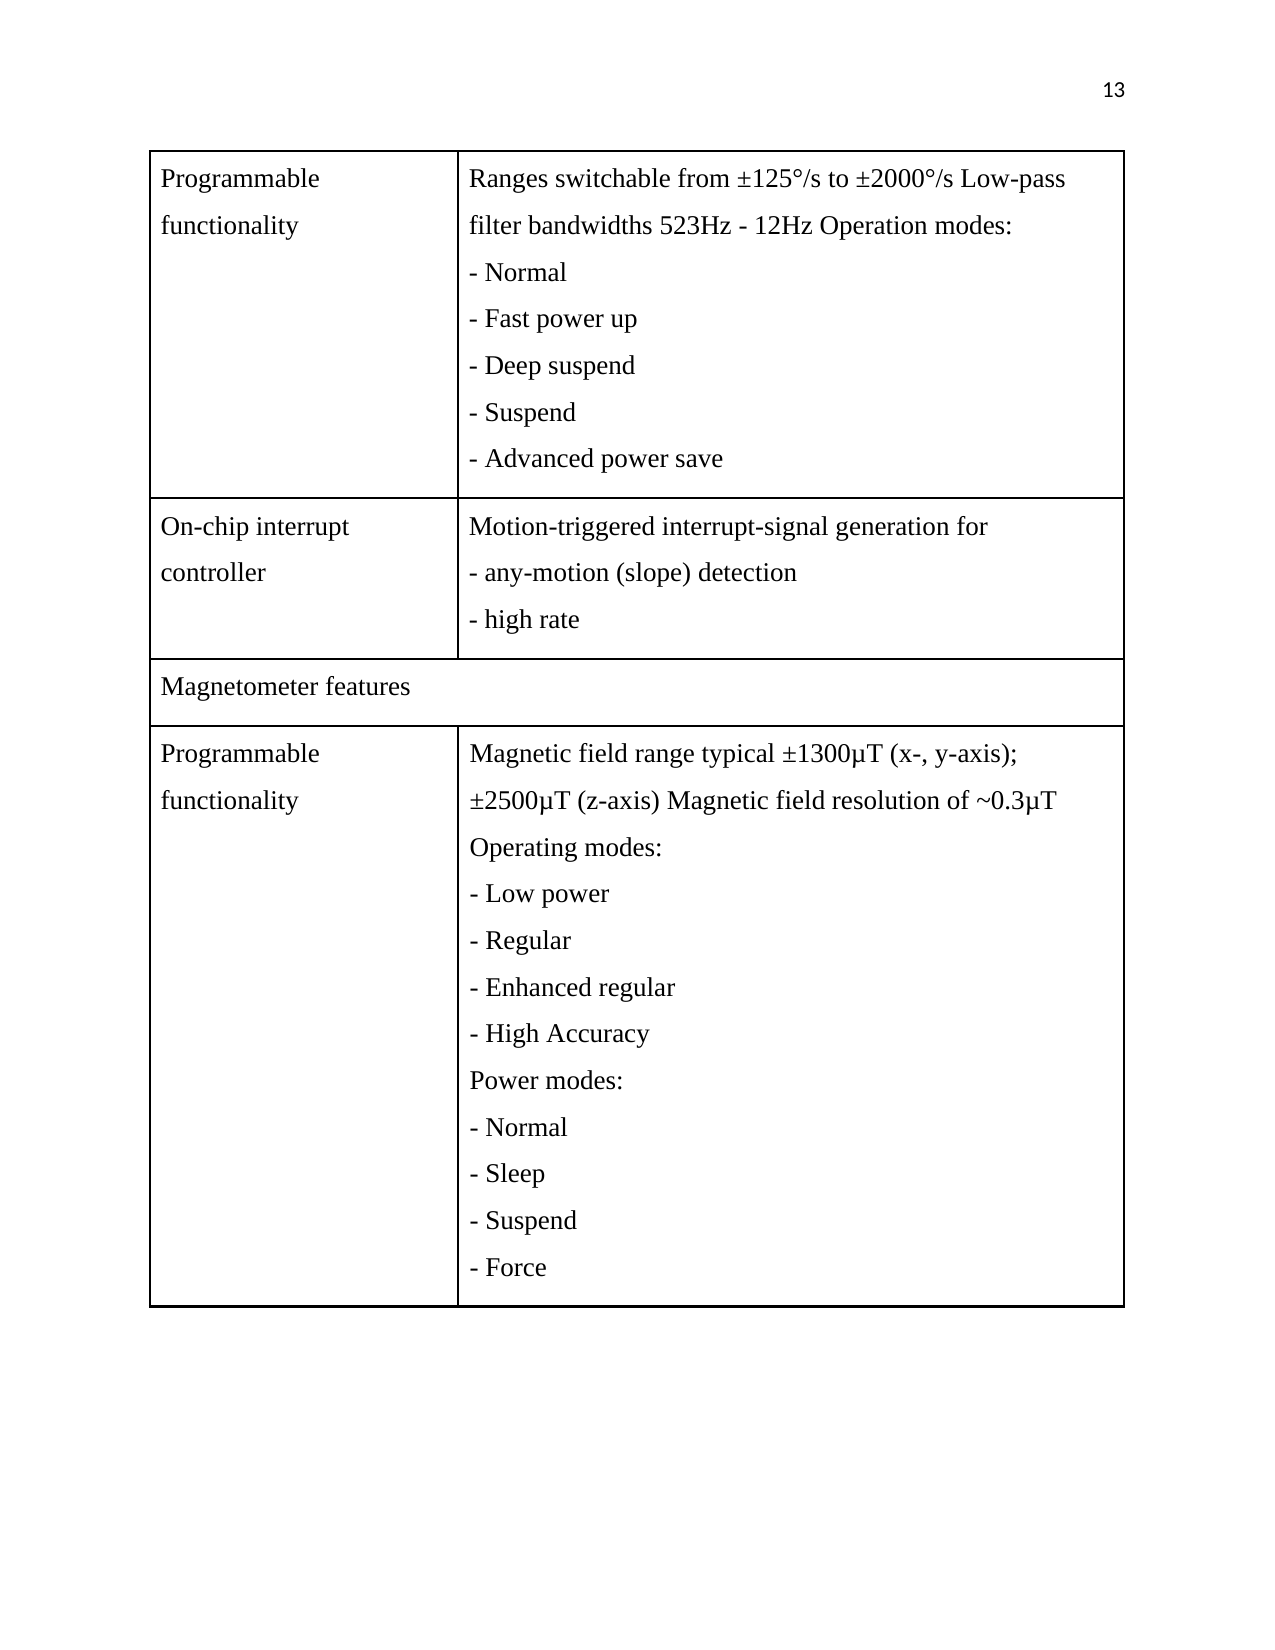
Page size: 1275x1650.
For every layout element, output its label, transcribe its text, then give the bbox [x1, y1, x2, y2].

table_cell Motion-triggered interrupt-signal generation for - any-motion (slope) detection - high rate [459, 499, 1123, 658]
table_cell Programmable functionality [151, 727, 457, 1305]
table_cell On-chip interrupt controller [151, 499, 457, 658]
table_cell Magnetic field range typical ±1300µT (x-, y-axis); ±2500µT (z-axis) Magnetic field resolution of ~0.3µT Operating modes: - Low power - Regular - Enhanced regular - High Accuracy Power modes: - Normal - Sleep - Suspend - Force [459, 727, 1123, 1305]
table_cell Programmable functionality [151, 152, 457, 497]
table_cell Ranges switchable from ±125°/s to ±2000°/s Low-pass filter bandwidths 523Hz - 12Hz Operation modes: - Normal - Fast power up - Deep suspend - Suspend - Advanced power save [459, 152, 1123, 497]
table_cell Magnetometer features [151, 660, 1123, 725]
